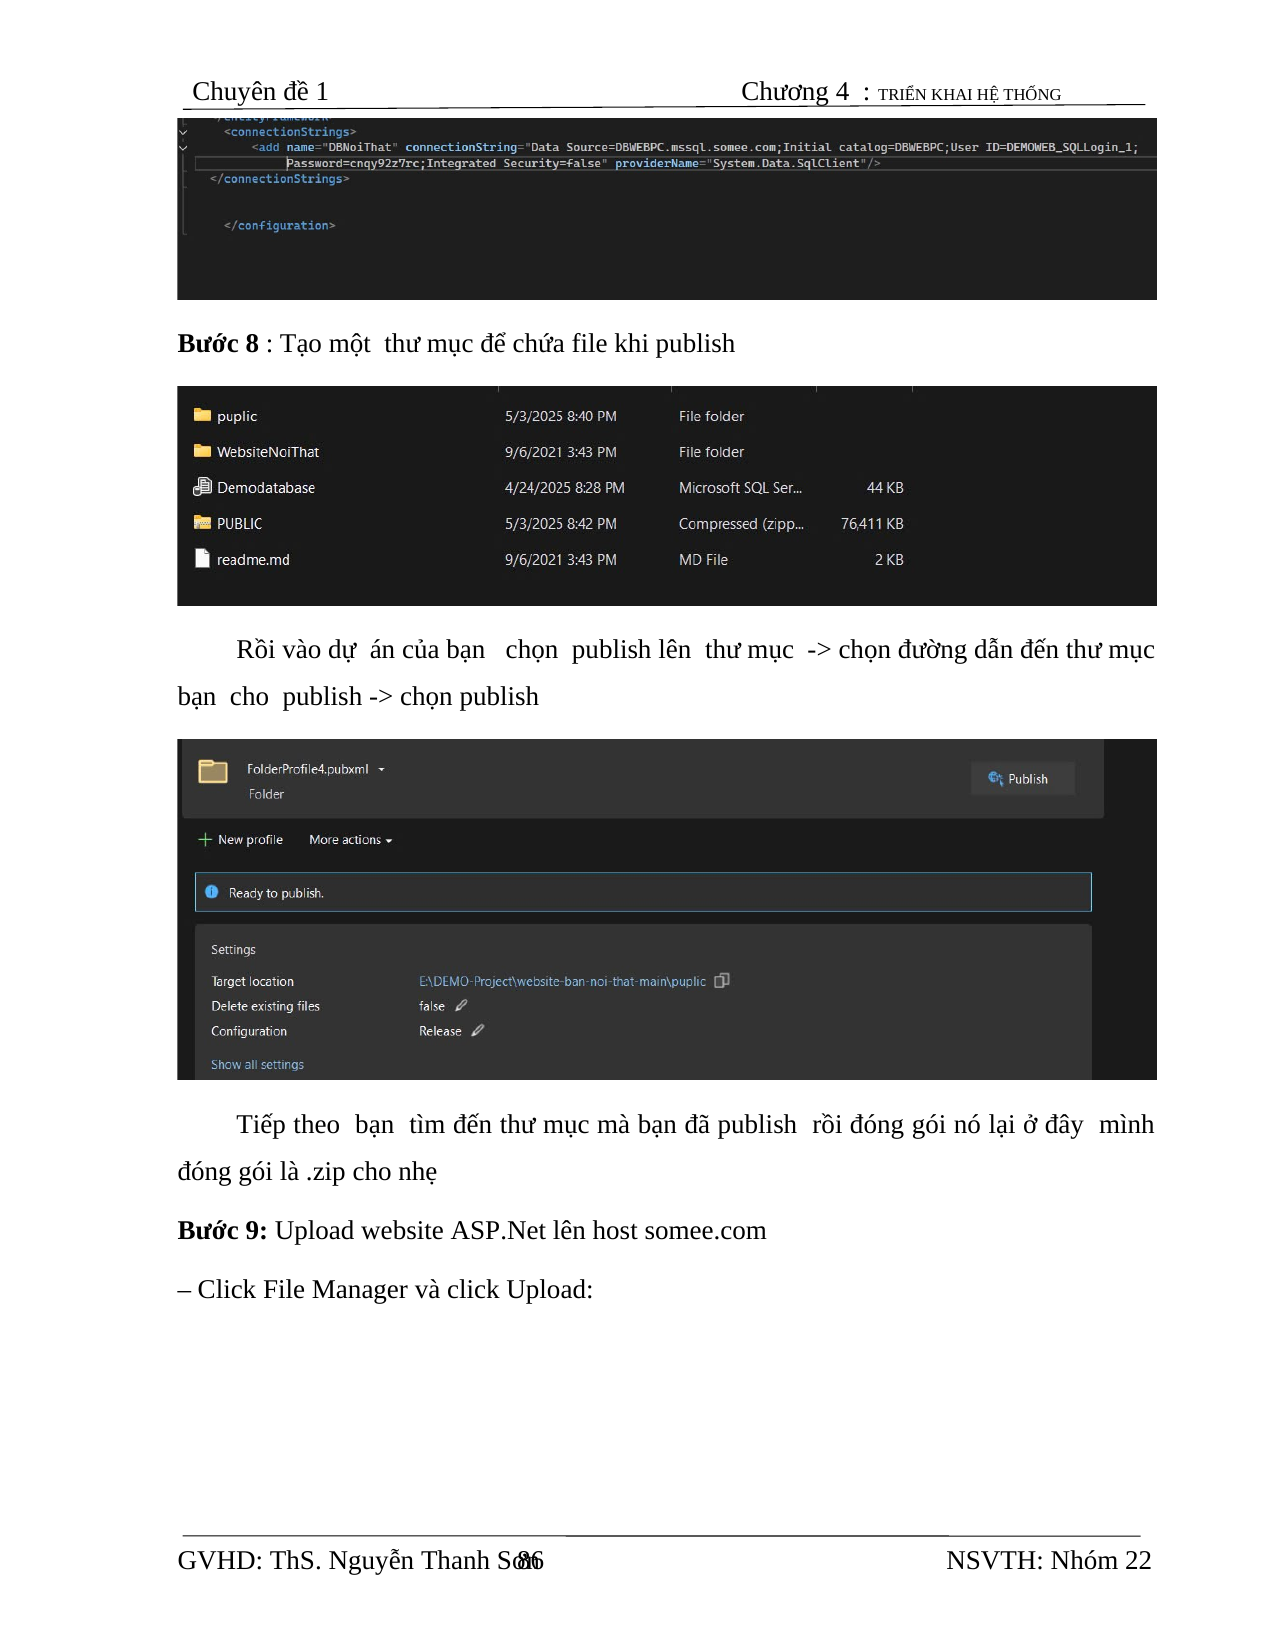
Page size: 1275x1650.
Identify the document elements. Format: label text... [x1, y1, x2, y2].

text Bước 9: Upload website ASP.Net lên host somee.com [177, 1214, 1157, 1245]
picture [177, 118, 1157, 300]
picture [177, 386, 1157, 606]
text – Click File Manager và click Upload: [177, 1273, 1157, 1304]
text Rồi vào dự án của bạn chọn publish lên thư mục -> chọn đường dẫn đến thư mục bạn cho publish -> chọn publish [177, 634, 1157, 711]
picture [177, 739, 1157, 1080]
text Bước 8 : Tạo một thư mục để chứa file khi publish [177, 328, 1157, 359]
text Tiếp theo bạn tìm đến thư mục mà bạn đã publish rồi đóng gói nó lại ở đây mình đóng gói là .zip cho nhẹ [177, 1108, 1157, 1186]
